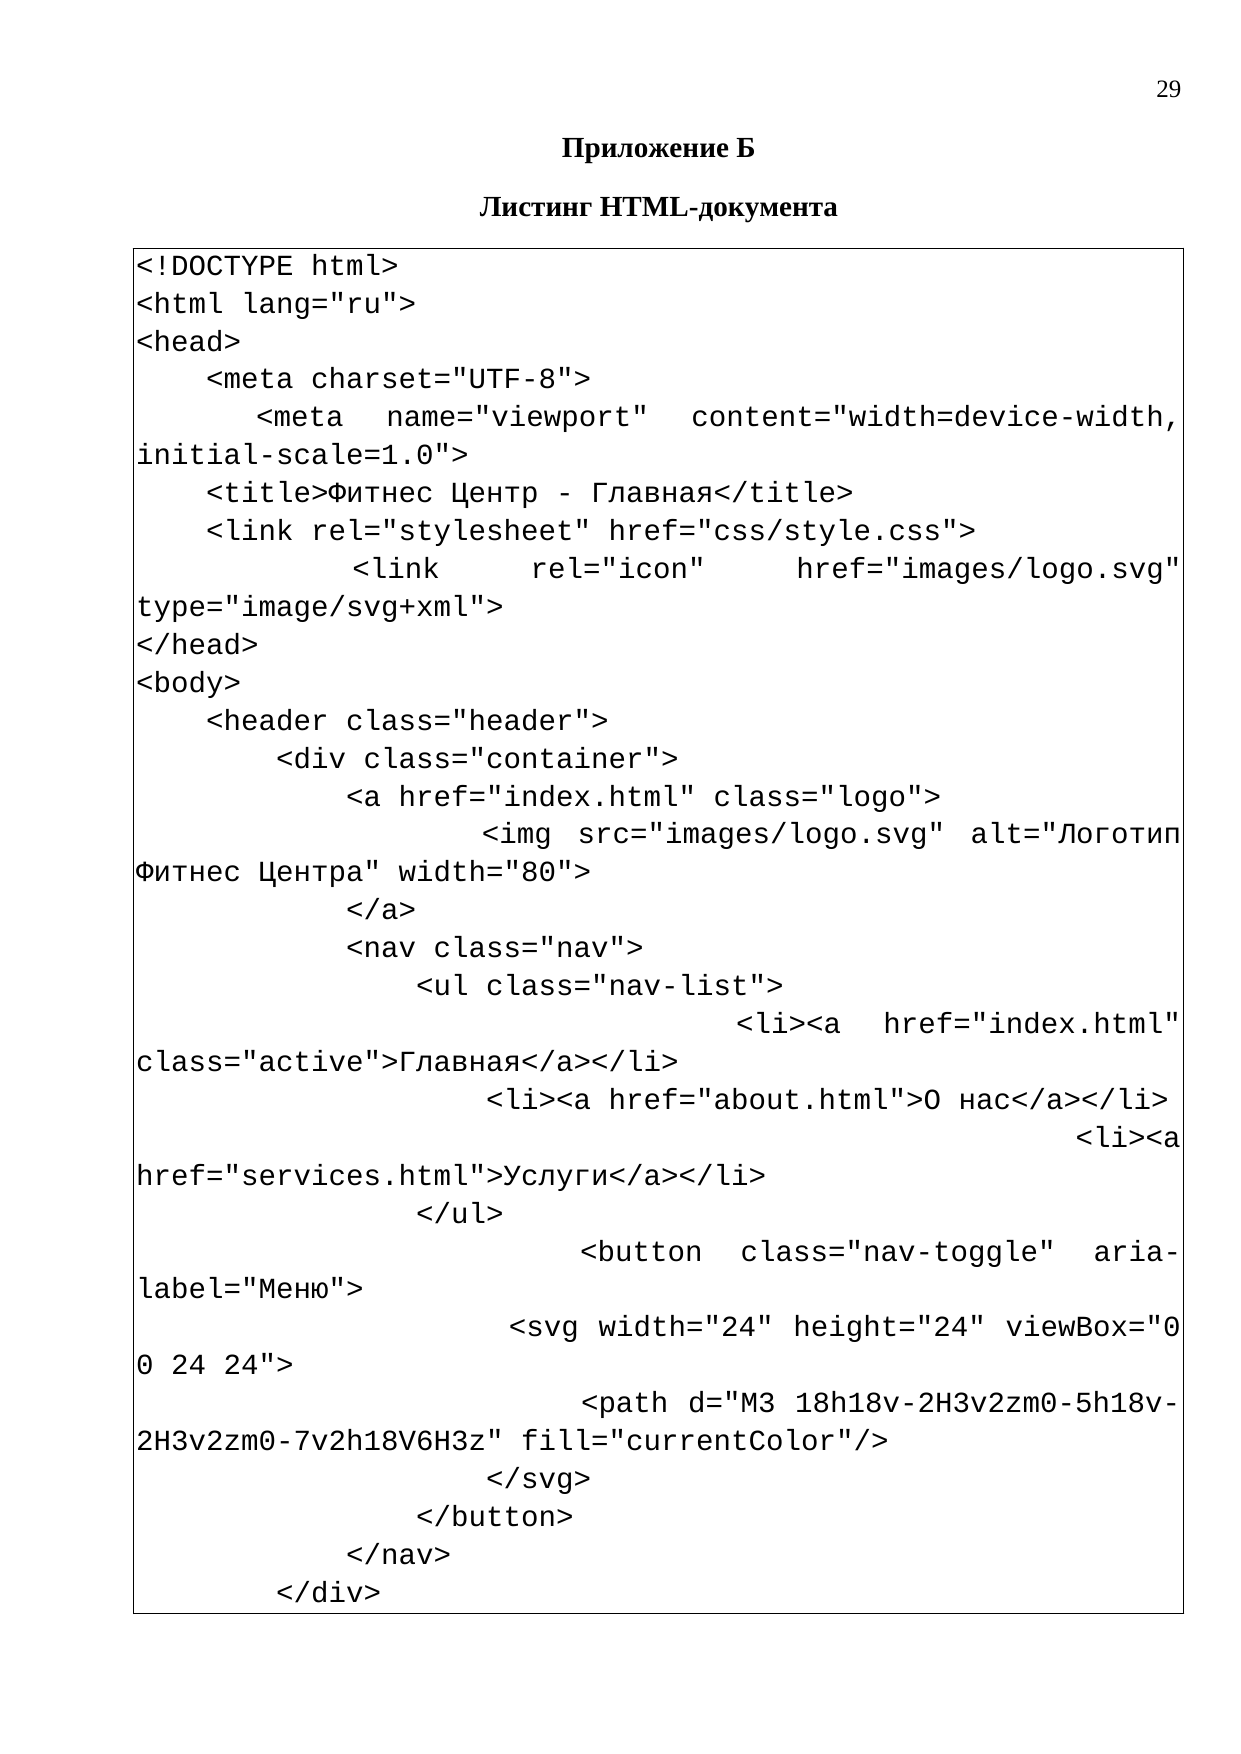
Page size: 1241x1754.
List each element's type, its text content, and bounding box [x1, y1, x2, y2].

list <link rel="stylesheet" href="css/style.css"> [134, 513, 1183, 549]
list </ul> [134, 1196, 1183, 1232]
list <li><a href="about.html">О нас</a></li> [134, 1082, 1183, 1118]
list <a href="index.html" class="logo"> [134, 778, 1183, 815]
list <head> [134, 323, 1183, 360]
list </nav> [134, 1537, 1183, 1573]
list <svg width="24" height="24" viewBox="0 0 24 24"> [134, 1309, 1183, 1383]
list </button> [134, 1499, 1183, 1535]
subtitle Приложение Б [136, 131, 1181, 164]
list </svg> [134, 1461, 1183, 1497]
list </a> [134, 892, 1183, 928]
list </head> [134, 627, 1183, 663]
list <body> [134, 665, 1183, 701]
list <li><a href="services.html">Услуги</a></li> [134, 1120, 1183, 1194]
list <ul class="nav-list"> [134, 968, 1183, 1004]
list <button class="nav-toggle" aria-label="Меню"> [134, 1233, 1183, 1308]
list <meta name="viewport" content="width=device-width, initial-scale=1.0"> [134, 399, 1183, 473]
list <link rel="icon" href="images/logo.svg" type="image/svg+xml"> [134, 551, 1183, 625]
list <title>Фитнес Центр - Главная</title> [134, 475, 1183, 511]
list <meta charset="UTF-8"> [134, 361, 1183, 398]
list </div> [134, 1575, 1183, 1613]
list <li><a href="index.html" class="active">Главная</a></li> [134, 1006, 1183, 1080]
list <html lang="ru"> [134, 286, 1183, 322]
list <div class="container"> [134, 741, 1183, 777]
subtitle Листинг HTML-документа [136, 189, 1181, 223]
list <header class="header"> [134, 703, 1183, 739]
list <img src="images/logo.svg" alt="Логотип Фитнес Центра" width="80"> [134, 816, 1183, 891]
list <path d="M3 18h18v-2H3v2zm0-5h18v-2H3v2zm0-7v2h18V6H3z" fill="currentColor"/> [134, 1385, 1183, 1459]
list <!DOCTYPE html> [134, 249, 1183, 284]
list <nav class="nav"> [134, 930, 1183, 966]
